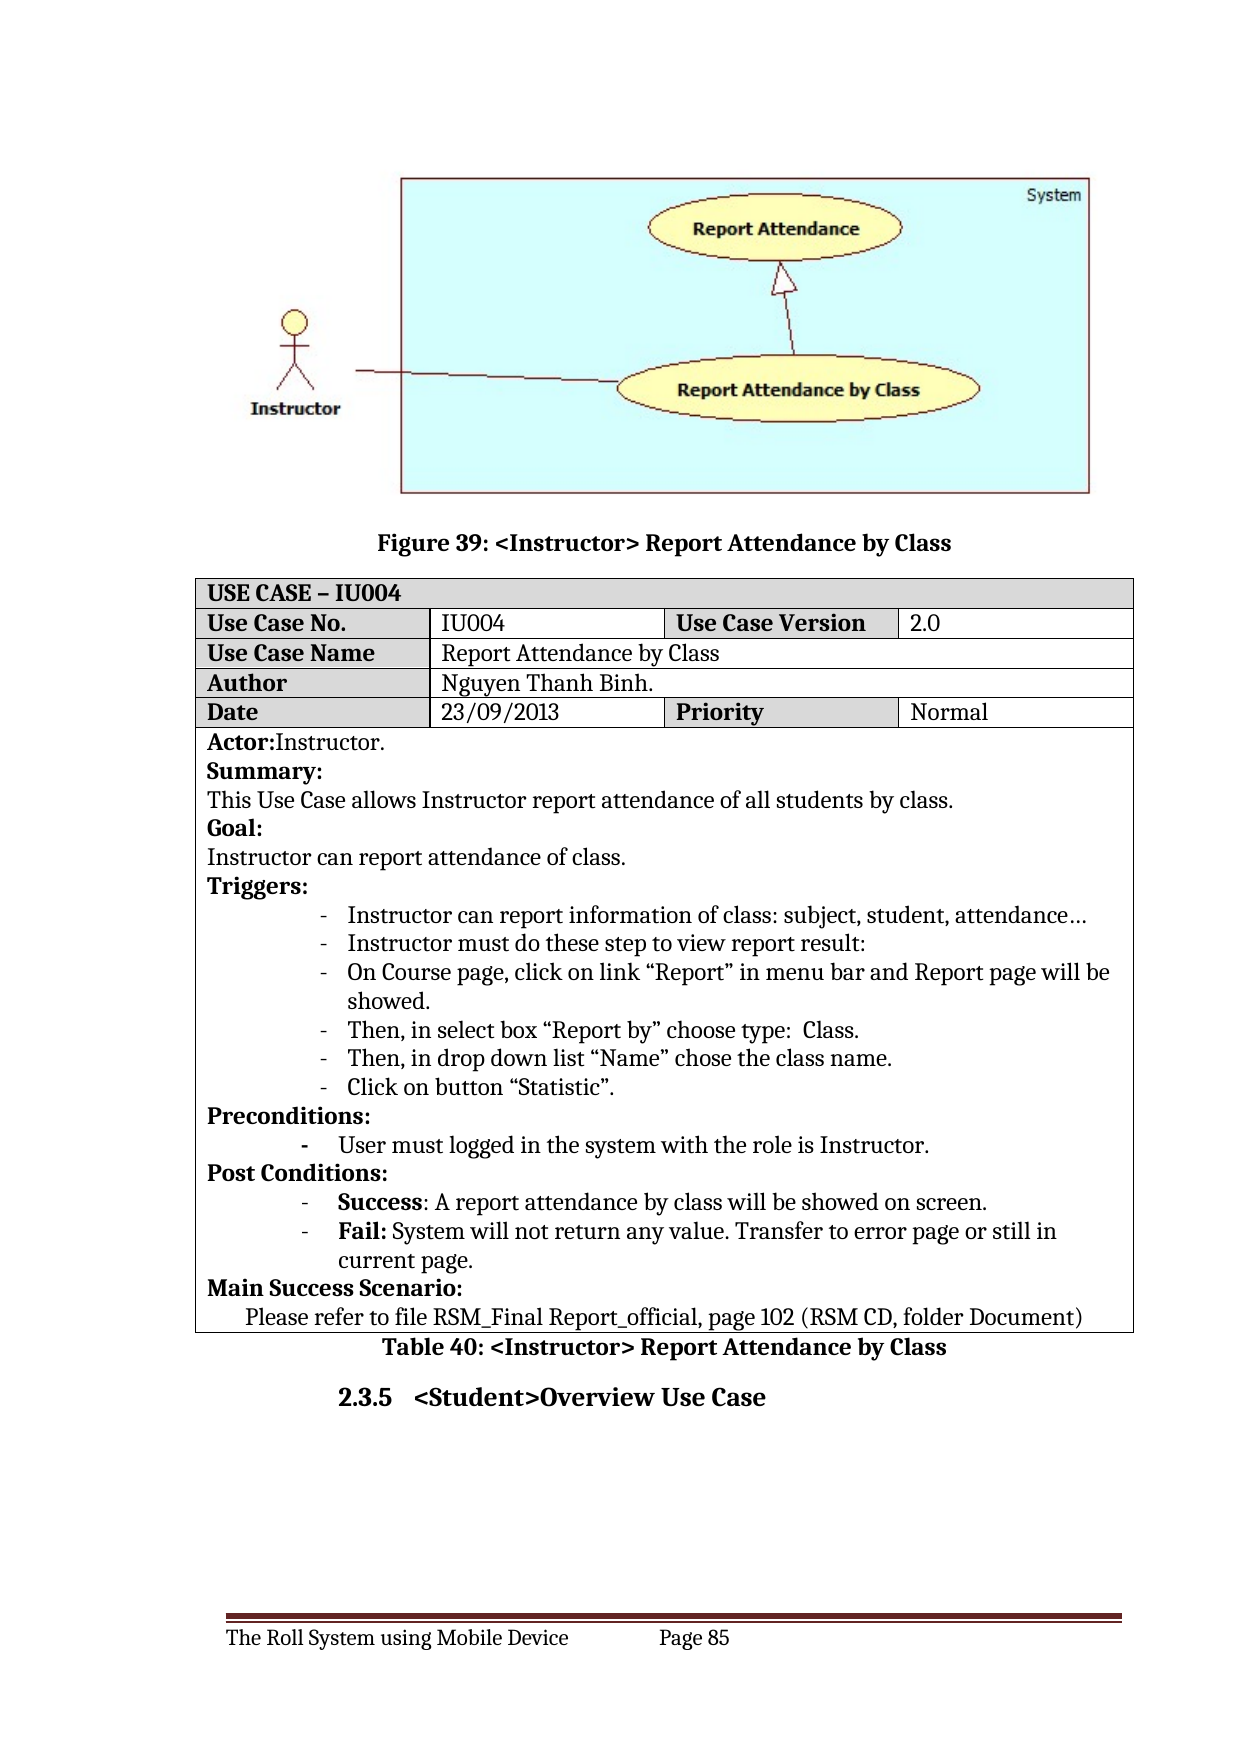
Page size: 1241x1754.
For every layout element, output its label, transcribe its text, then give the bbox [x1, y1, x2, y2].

table_cell Nguyen Thanh Binh. [431, 669, 1133, 697]
table_cell Report Attendance by Class [431, 639, 1133, 667]
text Figure 39: <Instructor> Report Attendance by Class [207, 528, 1122, 557]
table_cell IU004 [431, 609, 664, 638]
table_cell Use Case No. [196, 609, 429, 638]
picture [206, 147, 1121, 525]
subtitle <Student>Overview Use Case [338, 1382, 1122, 1413]
table_cell Use Case Version [665, 609, 898, 638]
table_cell 2.0 [899, 609, 1133, 638]
table_header USE CASE – IU004 [196, 579, 1133, 608]
table_cell Actor:Instructor. Summary: This Use Case allows Instructor report attendance of all students by class. Goal: Instructor can report attendance of class. Triggers: Instructor can report information of class: subject, student, attendance… Instructor must do these step to view report result: On Course page, click on link “Report” in menu bar and Report page will be showed. Then, in select box “Report by” choose type: Class. Then, in drop down list “Name” chose the class name. Click on button “Statistic”. Preconditions: User must logged in the system with the role is Instructor. Post Conditions: Success: A report attendance by class will be showed on screen. Fail: System will not return any value. Transfer to error page or still in current page. Main Success Scenario: Please refer to file RSM_Final Report_official, page 102 (RSM CD, folder Document) [196, 728, 1133, 1332]
table_cell Author [196, 669, 429, 697]
text Table 40: <Instructor> Report Attendance by Class [207, 1333, 1122, 1362]
table_cell Normal [899, 698, 1133, 727]
table_cell 23/09/2013 [431, 698, 664, 727]
table_cell Use Case Name [196, 639, 429, 667]
table_cell Priority [665, 698, 898, 727]
table_cell Date [196, 698, 429, 727]
